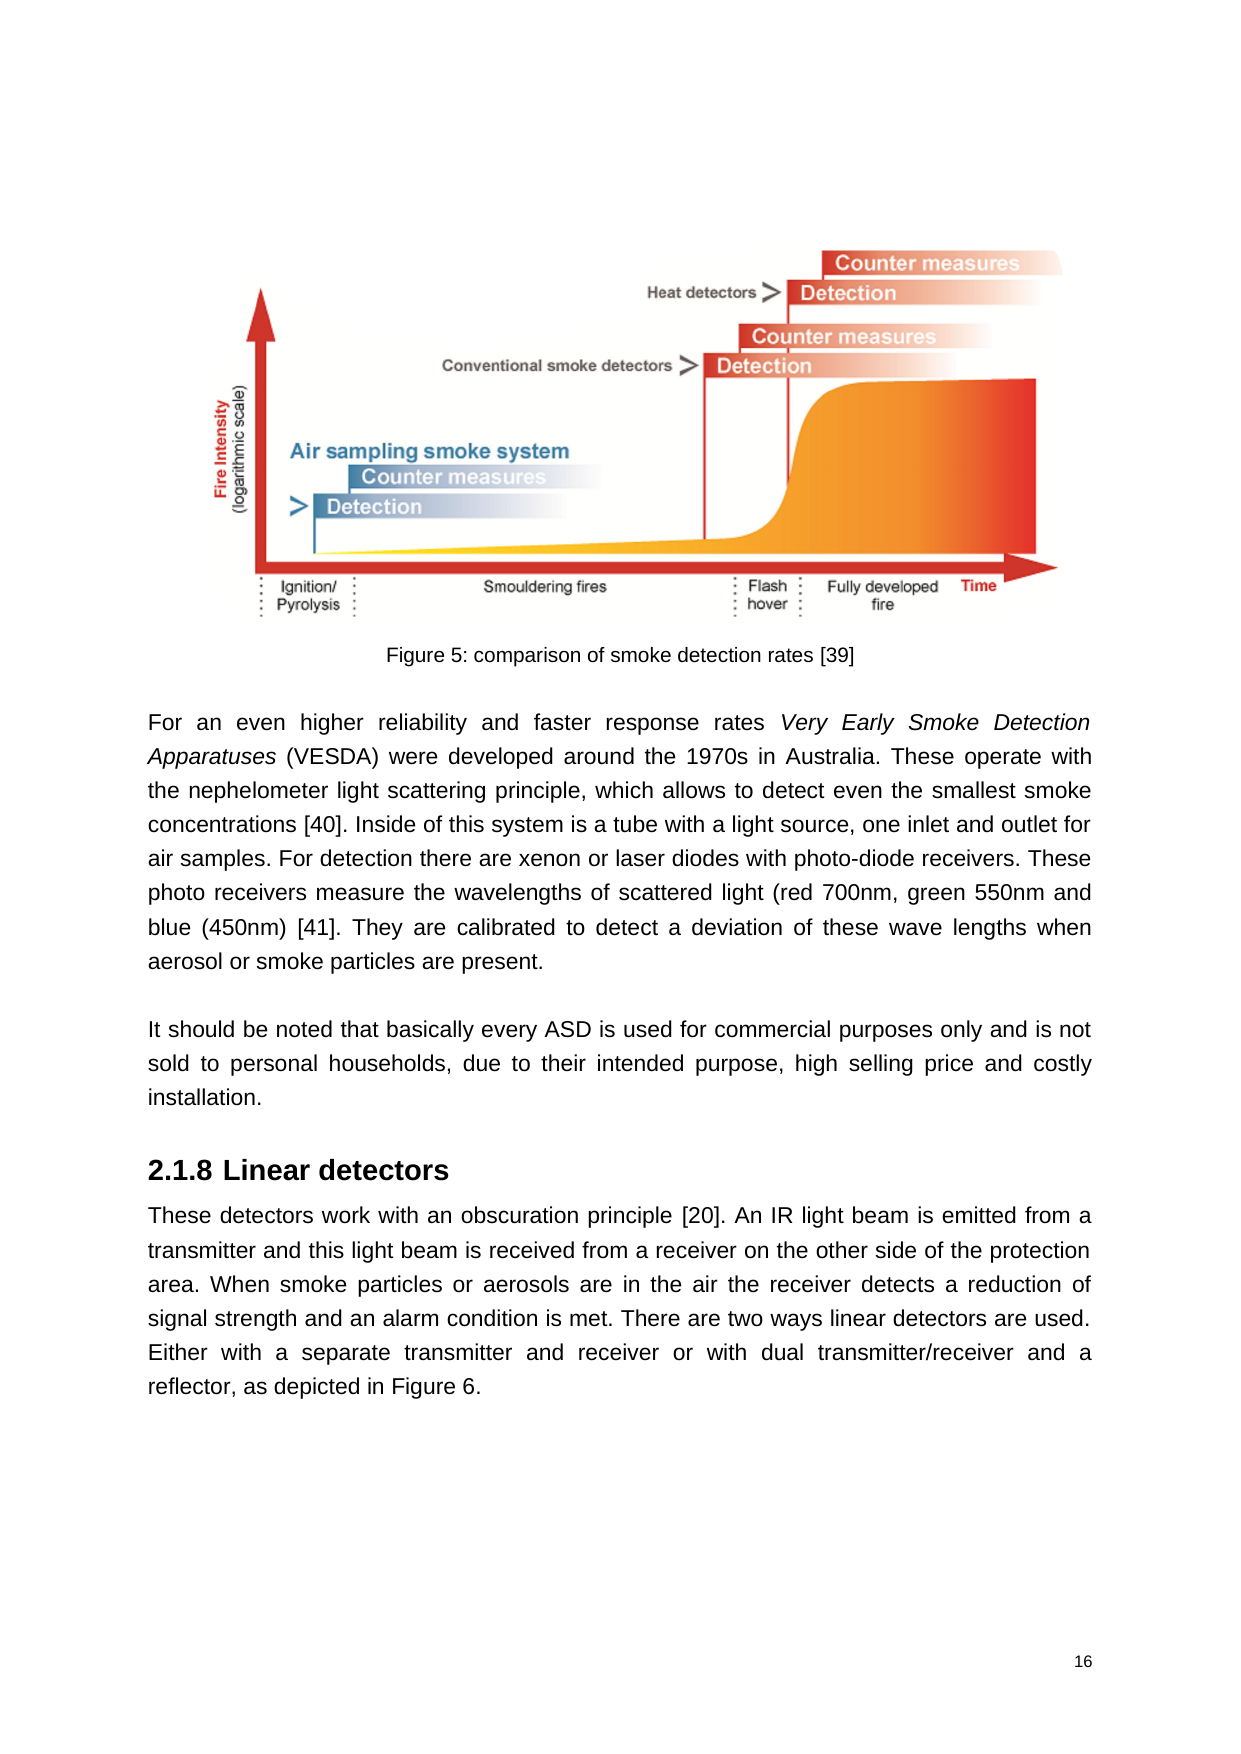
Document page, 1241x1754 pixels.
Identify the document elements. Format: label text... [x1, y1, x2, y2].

picture [176, 236, 1064, 623]
text Figure 5: comparison of smoke detection rates [148, 643, 1092, 667]
text For an even higher reliability and faster response rates Very Early Smoke Detection Apparatuses (VESDA) were developed around the 1970s in Australia. These operate with the nephelometer light scattering principle, which allows to detect even the smallest smoke concentrations . Inside of this system is a tube with a light source, one inlet and outlet for air samples. For detection there are xenon or laser diodes with photo-diode receivers. These photo receivers measure the wavelengths of scattered light (red 700nm, green 550nm and blue (450nm) . They are calibrated to detect a deviation of these wave lengths when aerosol or smoke particles are present. [148, 708, 1092, 974]
text These detectors work with an obscuration principle . An IR light beam is emitted from a transmitter and this light beam is received from a receiver on the other side of the protection area. When smoke particles or aerosols are in the air the receiver detects a reduction of signal strength and an alarm condition is met. There are two ways linear detectors are used. Either with a separate transmitter and receiver or with dual transmitter/receiver and a reflector, as depicted in Figure 6. [148, 1202, 1092, 1400]
text It should be noted that basically every ASD is used for commercial purposes only and is not sold to personal households, due to their intended purpose, high selling price and costly installation. [148, 1016, 1092, 1111]
subtitle Linear detectors [148, 1153, 1092, 1186]
